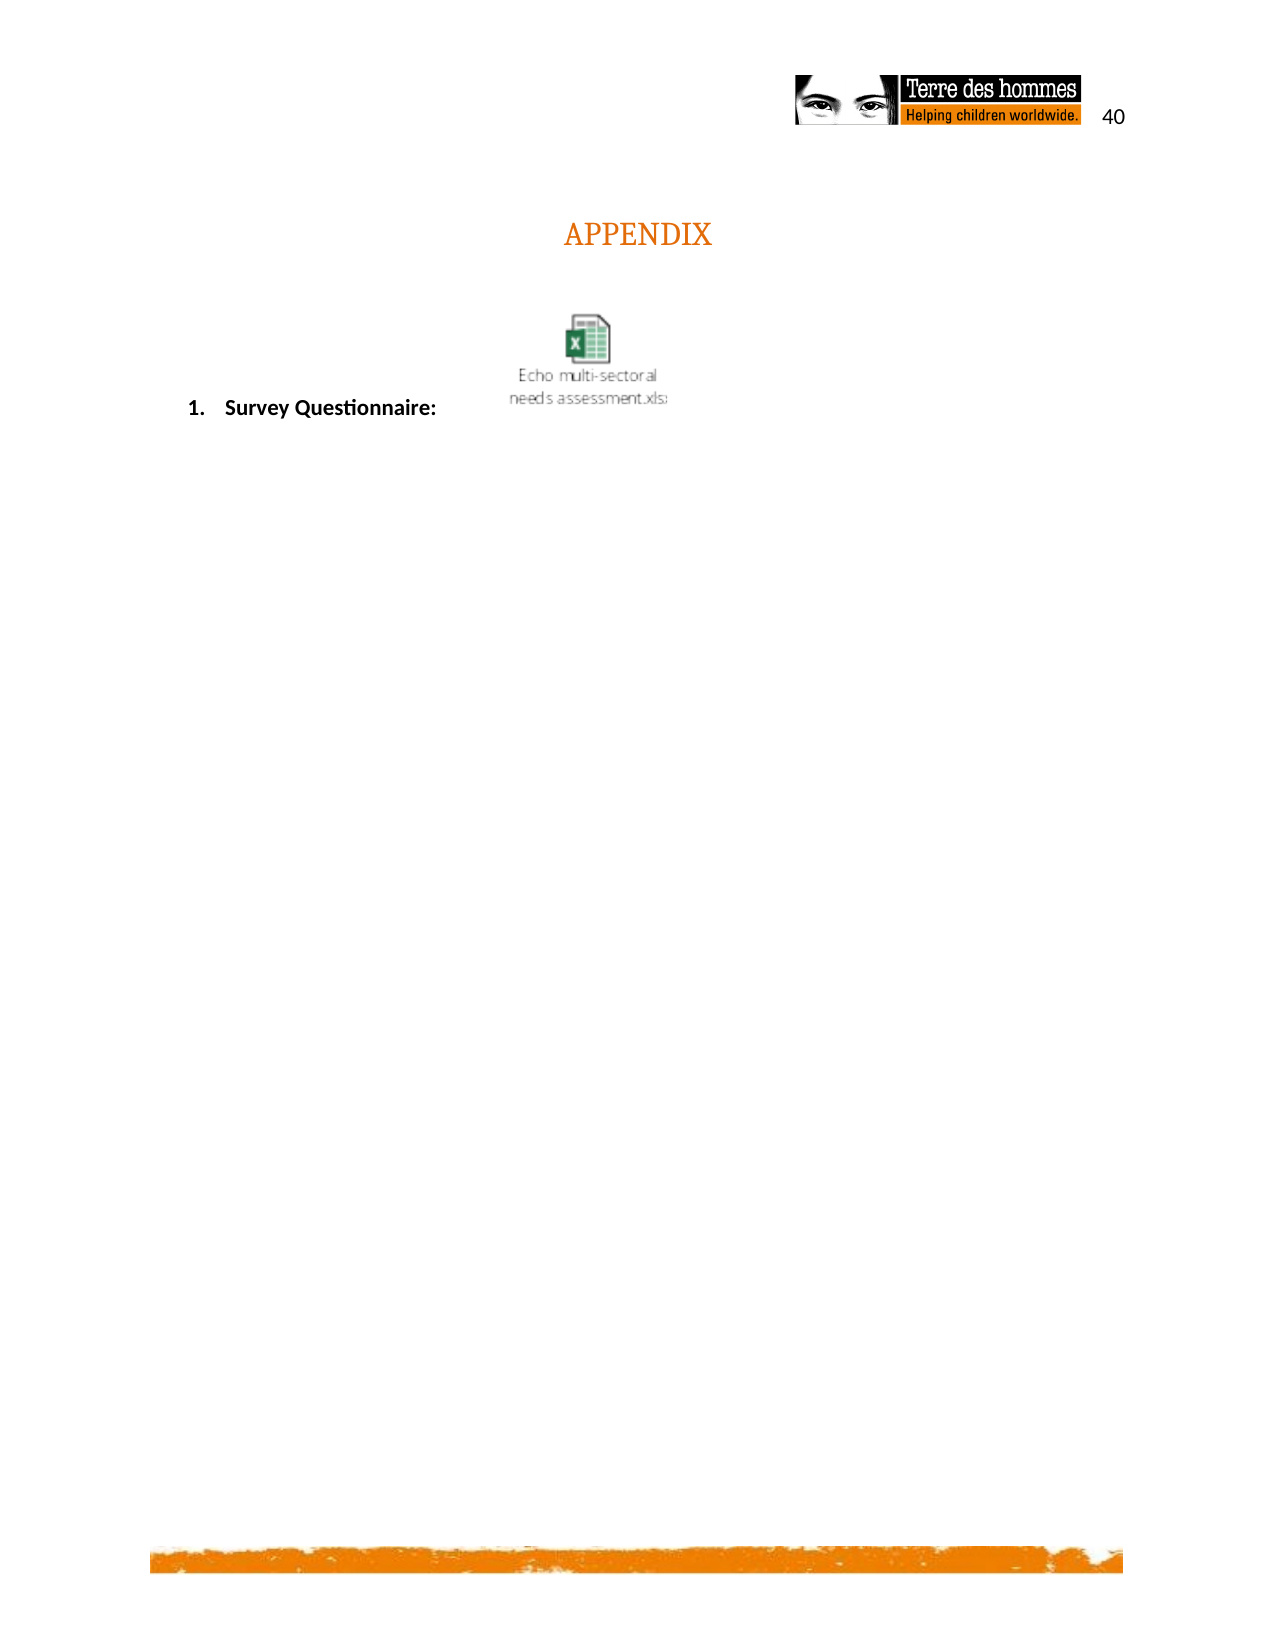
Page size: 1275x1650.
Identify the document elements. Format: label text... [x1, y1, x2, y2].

picture [150, 1546, 1123, 1575]
subtitle APPENDIX [150, 216, 1125, 254]
list Survey Questionnaire: [187, 313, 1125, 422]
picture [795, 75, 1082, 125]
